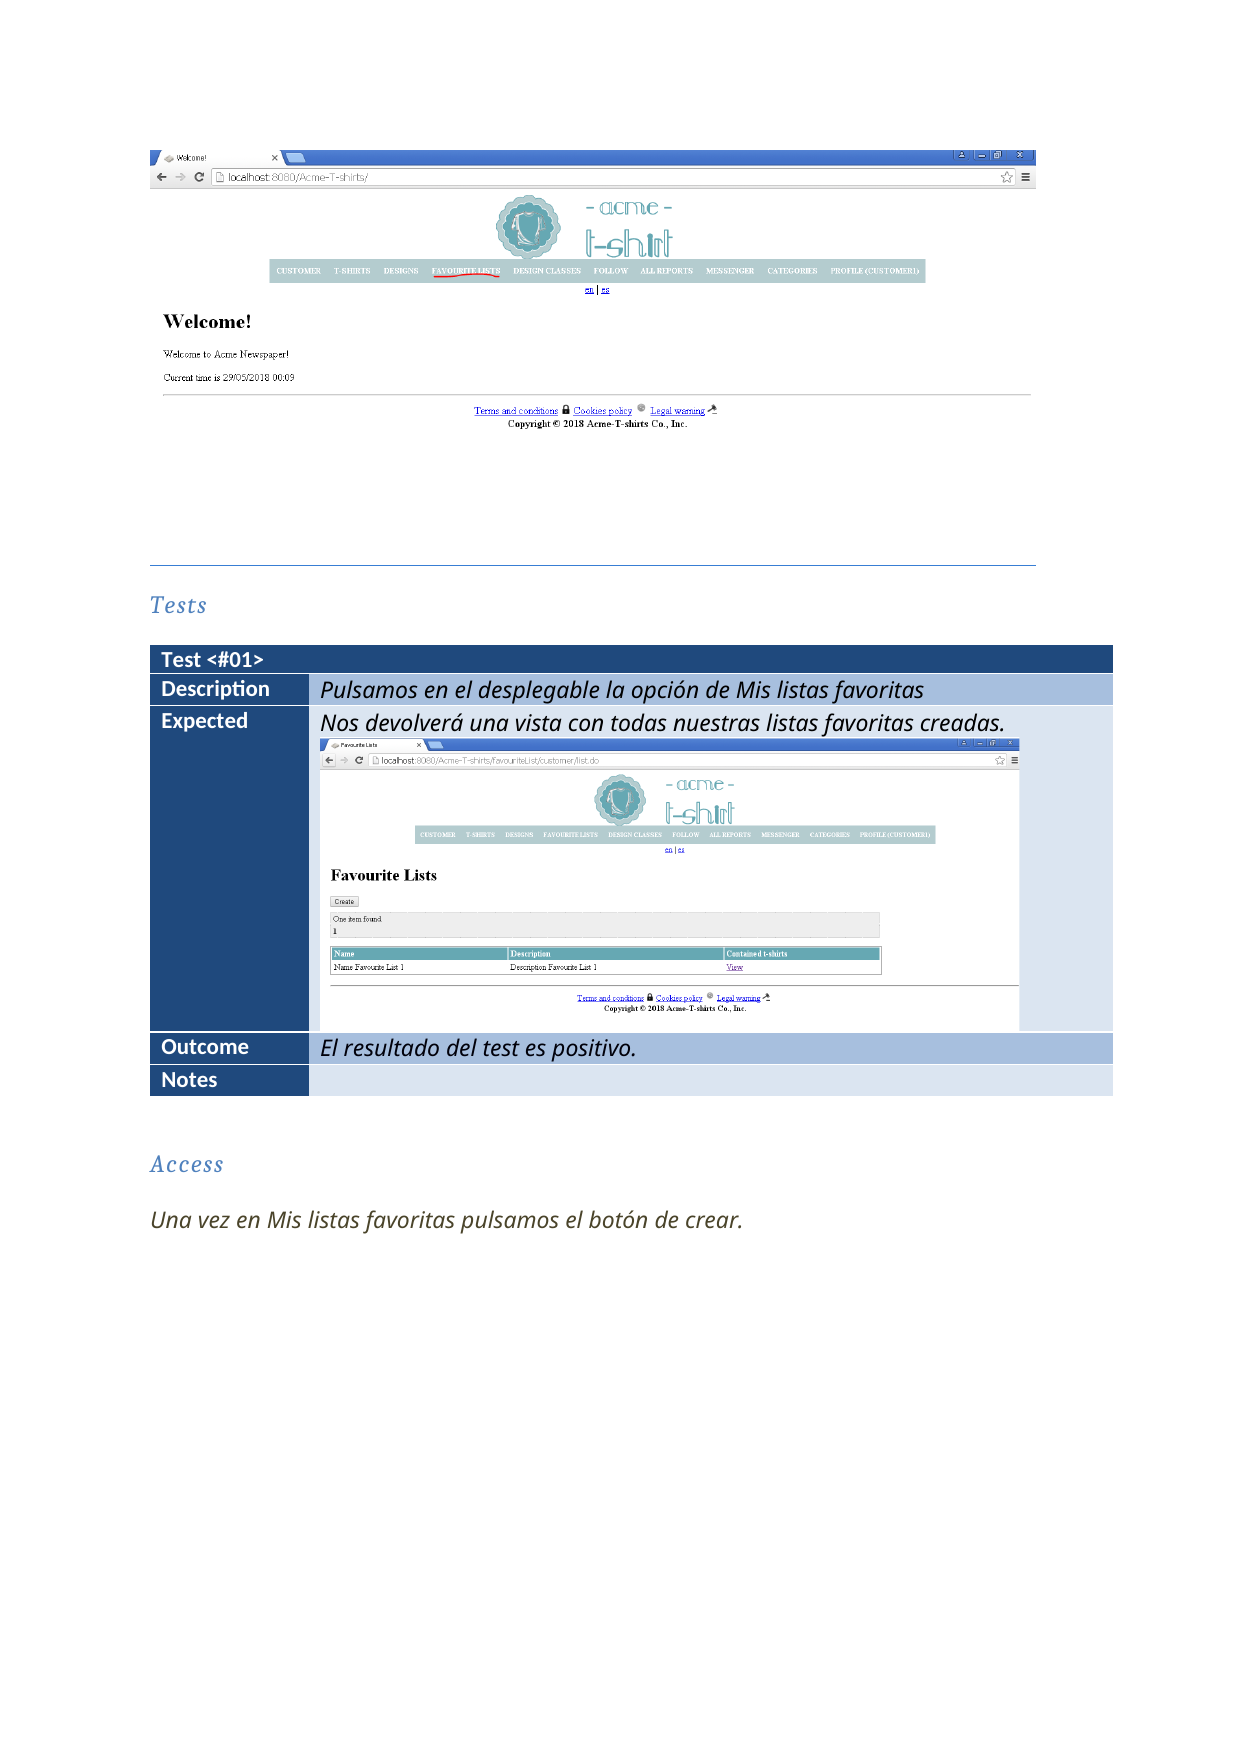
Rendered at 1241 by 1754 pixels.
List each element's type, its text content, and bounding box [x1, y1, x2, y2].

table_cell Notes [150, 1065, 309, 1096]
table_cell Pulsamos en el desplegable la opción de Mis listas favoritas [309, 674, 1113, 705]
subtitle Tests [150, 591, 1090, 620]
table_cell Description [150, 674, 309, 705]
table_cell Expected [150, 706, 309, 1031]
table_cell Outcome [150, 1033, 309, 1064]
table_cell [309, 1065, 1113, 1096]
picture [150, 150, 1036, 566]
table_cell Nos devolverá una vista con todas nuestras listas favoritas creadas. [309, 706, 1113, 1031]
picture [320, 737, 1020, 1032]
table_header Test <#01> [150, 645, 1113, 673]
subtitle Access [150, 1150, 1090, 1179]
table_cell El resultado del test es positivo. [309, 1033, 1113, 1064]
text Una vez en Mis listas favoritas pulsamos el botón de crear. [150, 1204, 1090, 1235]
